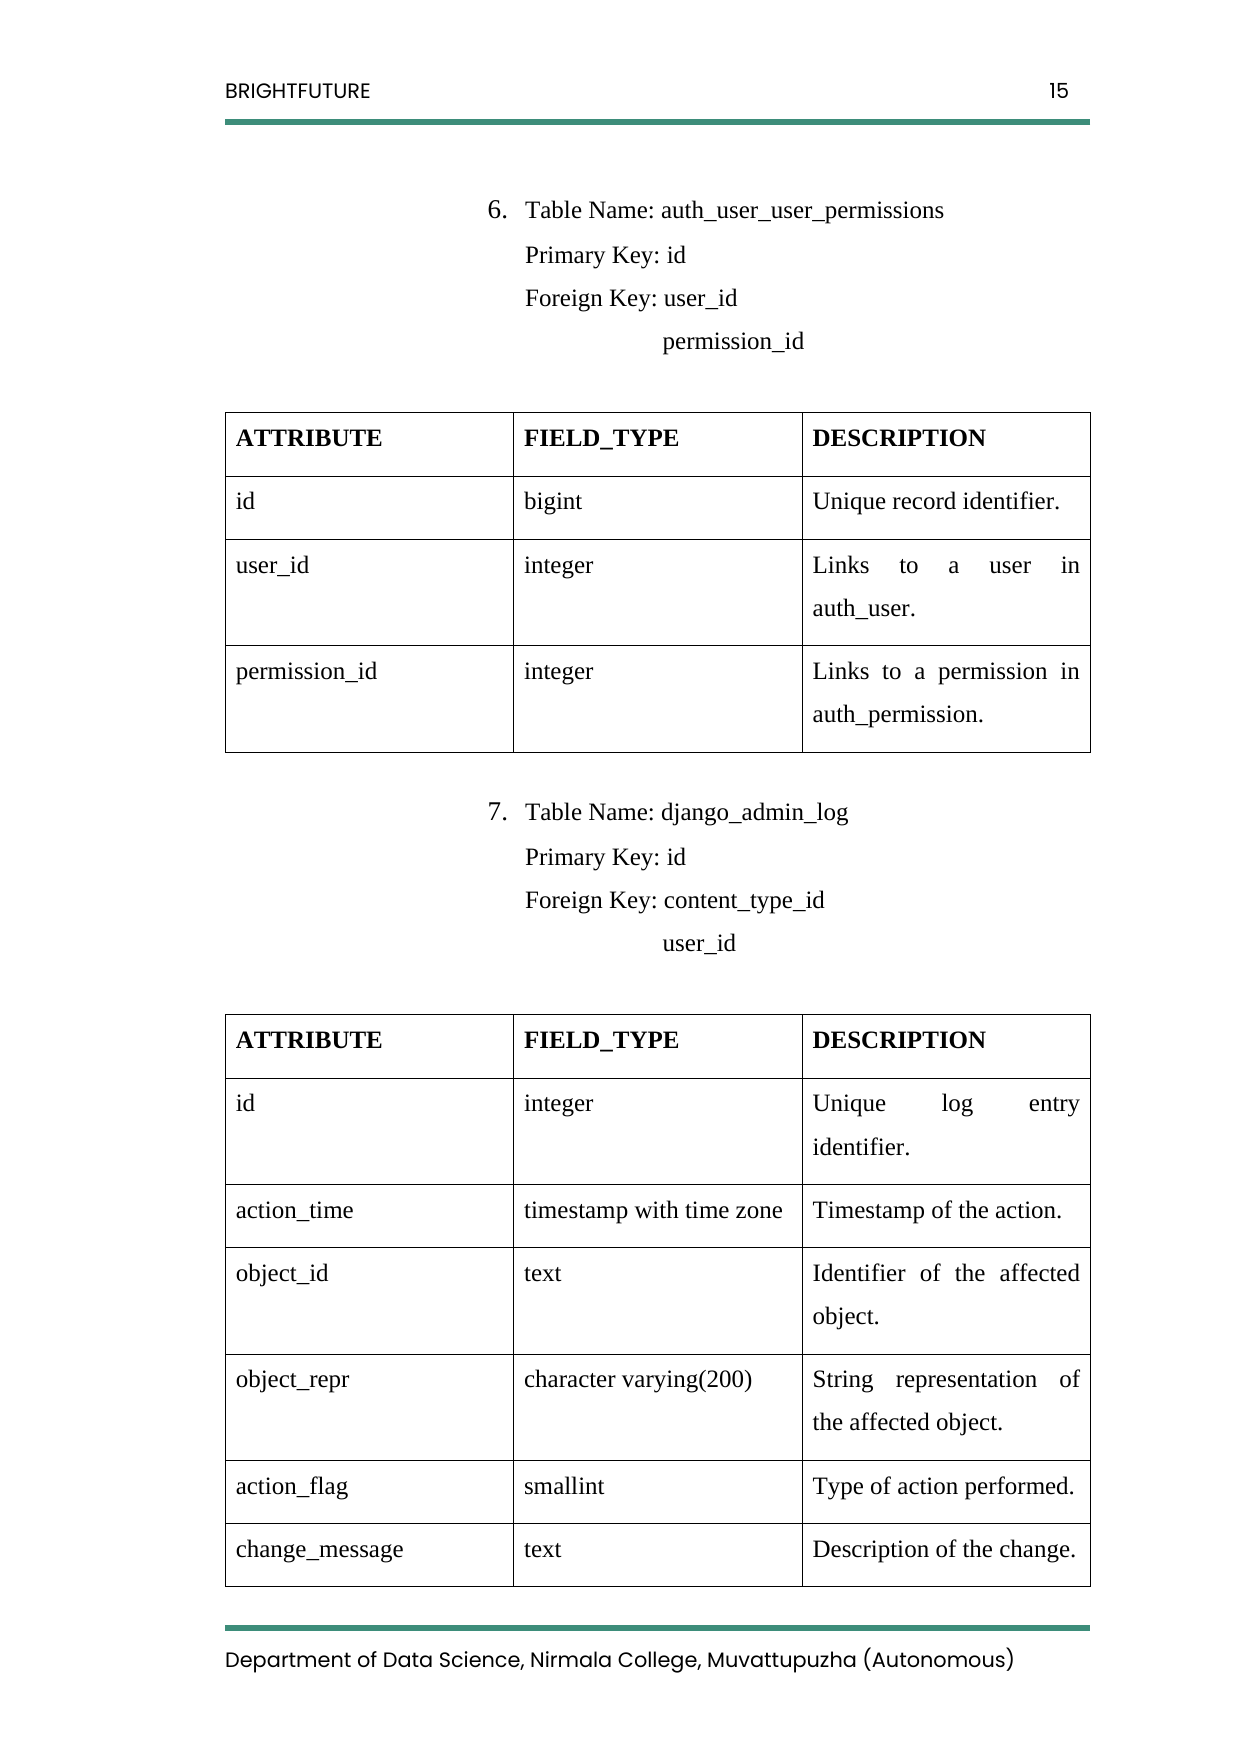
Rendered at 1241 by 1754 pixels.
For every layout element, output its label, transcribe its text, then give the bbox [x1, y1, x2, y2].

table_cell text [514, 1248, 802, 1353]
table_cell id [226, 1079, 513, 1184]
table_cell String representation of the affected object. [803, 1355, 1090, 1460]
table_cell action_flag [226, 1461, 513, 1523]
table_cell integer [514, 646, 802, 751]
table_header ATTRIBUTE [226, 413, 513, 476]
text Primary Key: id [450, 842, 1090, 871]
table_header DESCRIPTION [803, 413, 1090, 476]
table_cell timestamp with time zone [514, 1185, 802, 1247]
table_cell Links to a permission in auth_permission. [803, 646, 1090, 751]
table_cell Unique record identifier. [803, 477, 1090, 539]
table_cell Identifier of the affected object. [803, 1248, 1090, 1353]
list Table Name: auth_user_user_permissions [487, 193, 1090, 224]
table_cell Type of action performed. [803, 1461, 1090, 1523]
table_cell user_id [226, 540, 513, 645]
table_cell change_message [226, 1524, 513, 1586]
table_header ATTRIBUTE [226, 1015, 513, 1077]
table_cell Timestamp of the action. [803, 1185, 1090, 1247]
table_cell id [226, 477, 513, 539]
text Foreign Key: content_type_id [450, 885, 1090, 914]
table_cell integer [514, 540, 802, 645]
table_header DESCRIPTION [803, 1015, 1090, 1077]
table_cell Links to a user in auth_user. [803, 540, 1090, 645]
table_header FIELD_TYPE [514, 413, 802, 476]
table_cell action_time [226, 1185, 513, 1247]
table_cell text [514, 1524, 802, 1586]
table_cell integer [514, 1079, 802, 1184]
text user_id [450, 928, 1090, 957]
table_header FIELD_TYPE [514, 1015, 802, 1077]
table_cell smallint [514, 1461, 802, 1523]
text Foreign Key: user_id [450, 283, 1090, 312]
table_cell object_id [226, 1248, 513, 1353]
table_cell Description of the change. [803, 1524, 1090, 1586]
table_cell bigint [514, 477, 802, 539]
table_cell permission_id [226, 646, 513, 751]
list Table Name: django_admin_log [487, 795, 1090, 826]
table_cell Unique log entry identifier. [803, 1079, 1090, 1184]
table_cell object_repr [226, 1355, 513, 1460]
table_cell character varying(200) [514, 1355, 802, 1460]
text permission_id [450, 326, 1090, 355]
text Primary Key: id [450, 240, 1090, 268]
